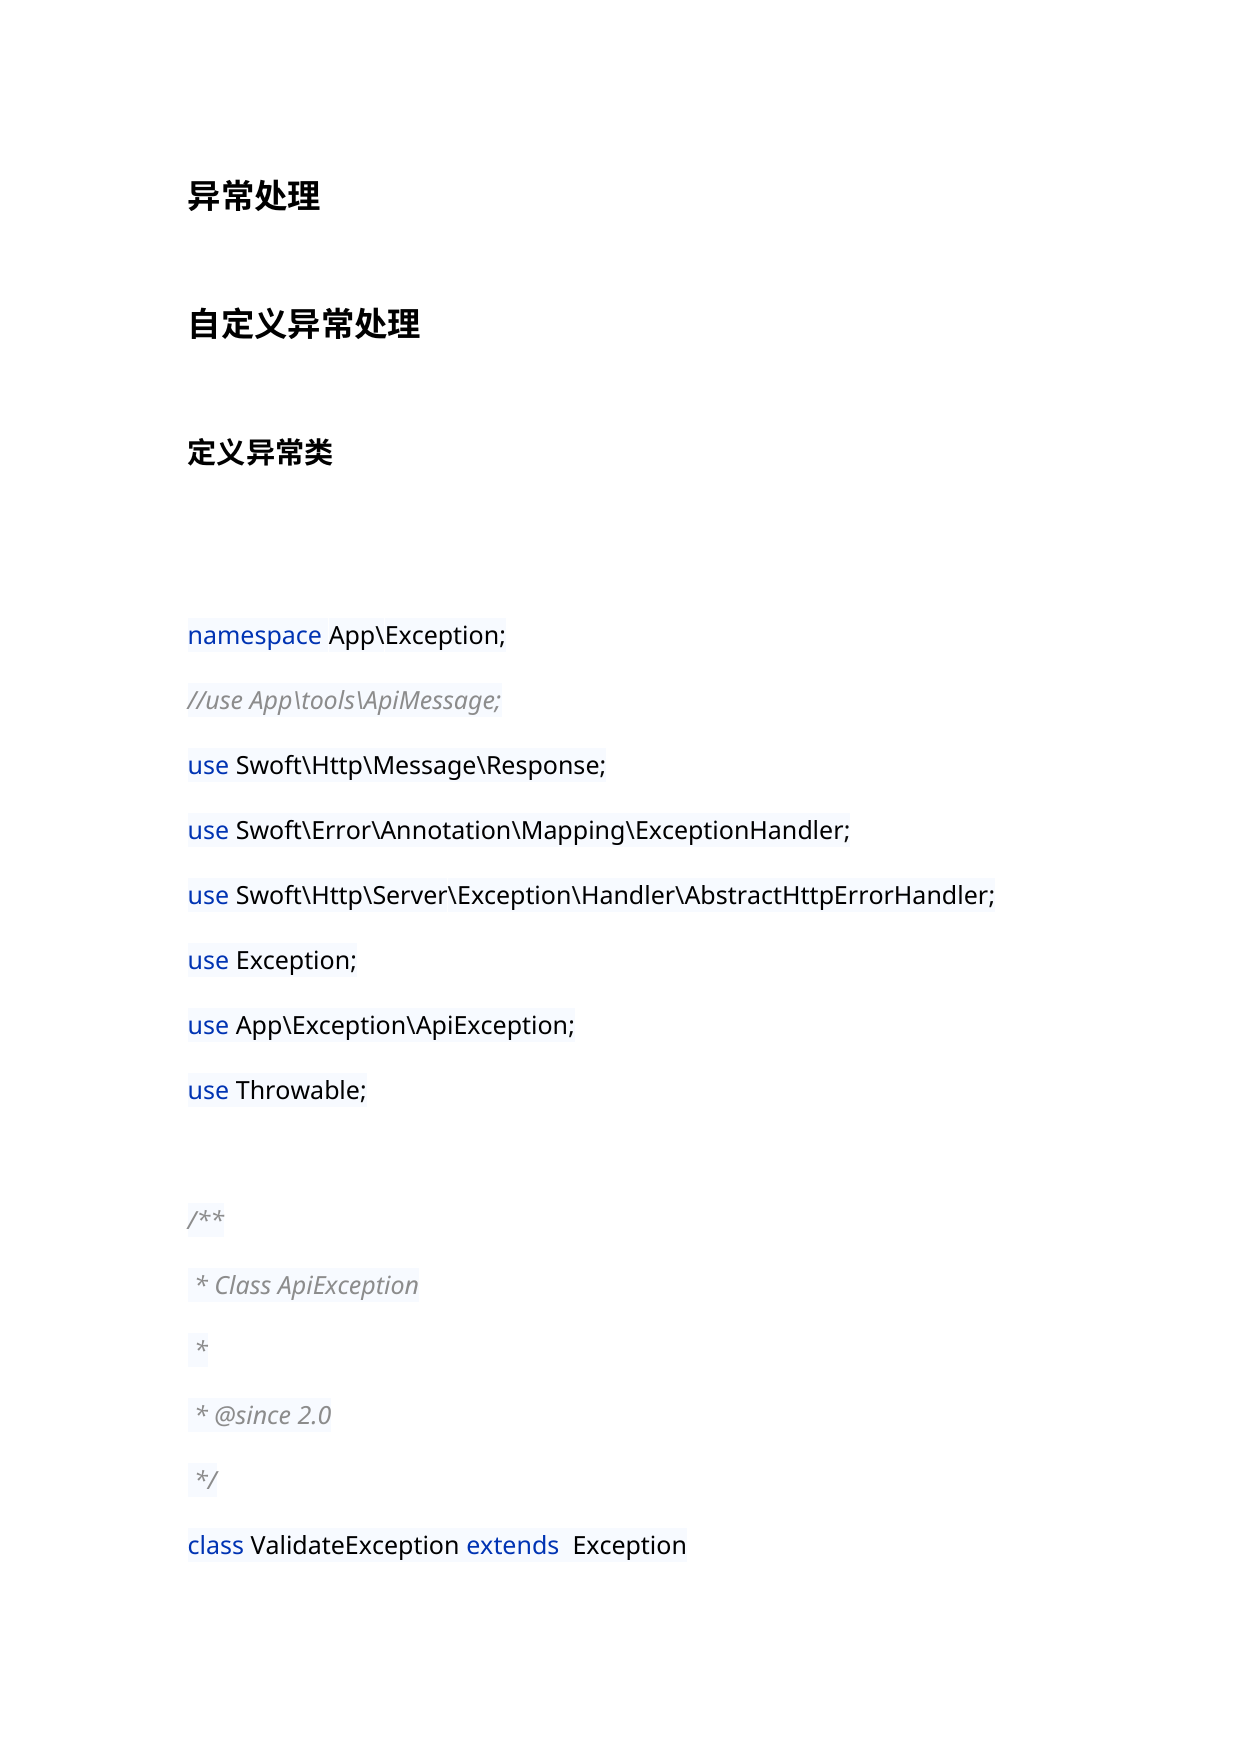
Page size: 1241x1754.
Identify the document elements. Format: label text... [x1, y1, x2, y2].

subtitle 定义异常类 [187, 418, 1053, 483]
subtitle 自定义异常处理 [187, 289, 1053, 354]
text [187, 537, 1053, 1577]
subtitle 异常处理 [187, 162, 1053, 227]
